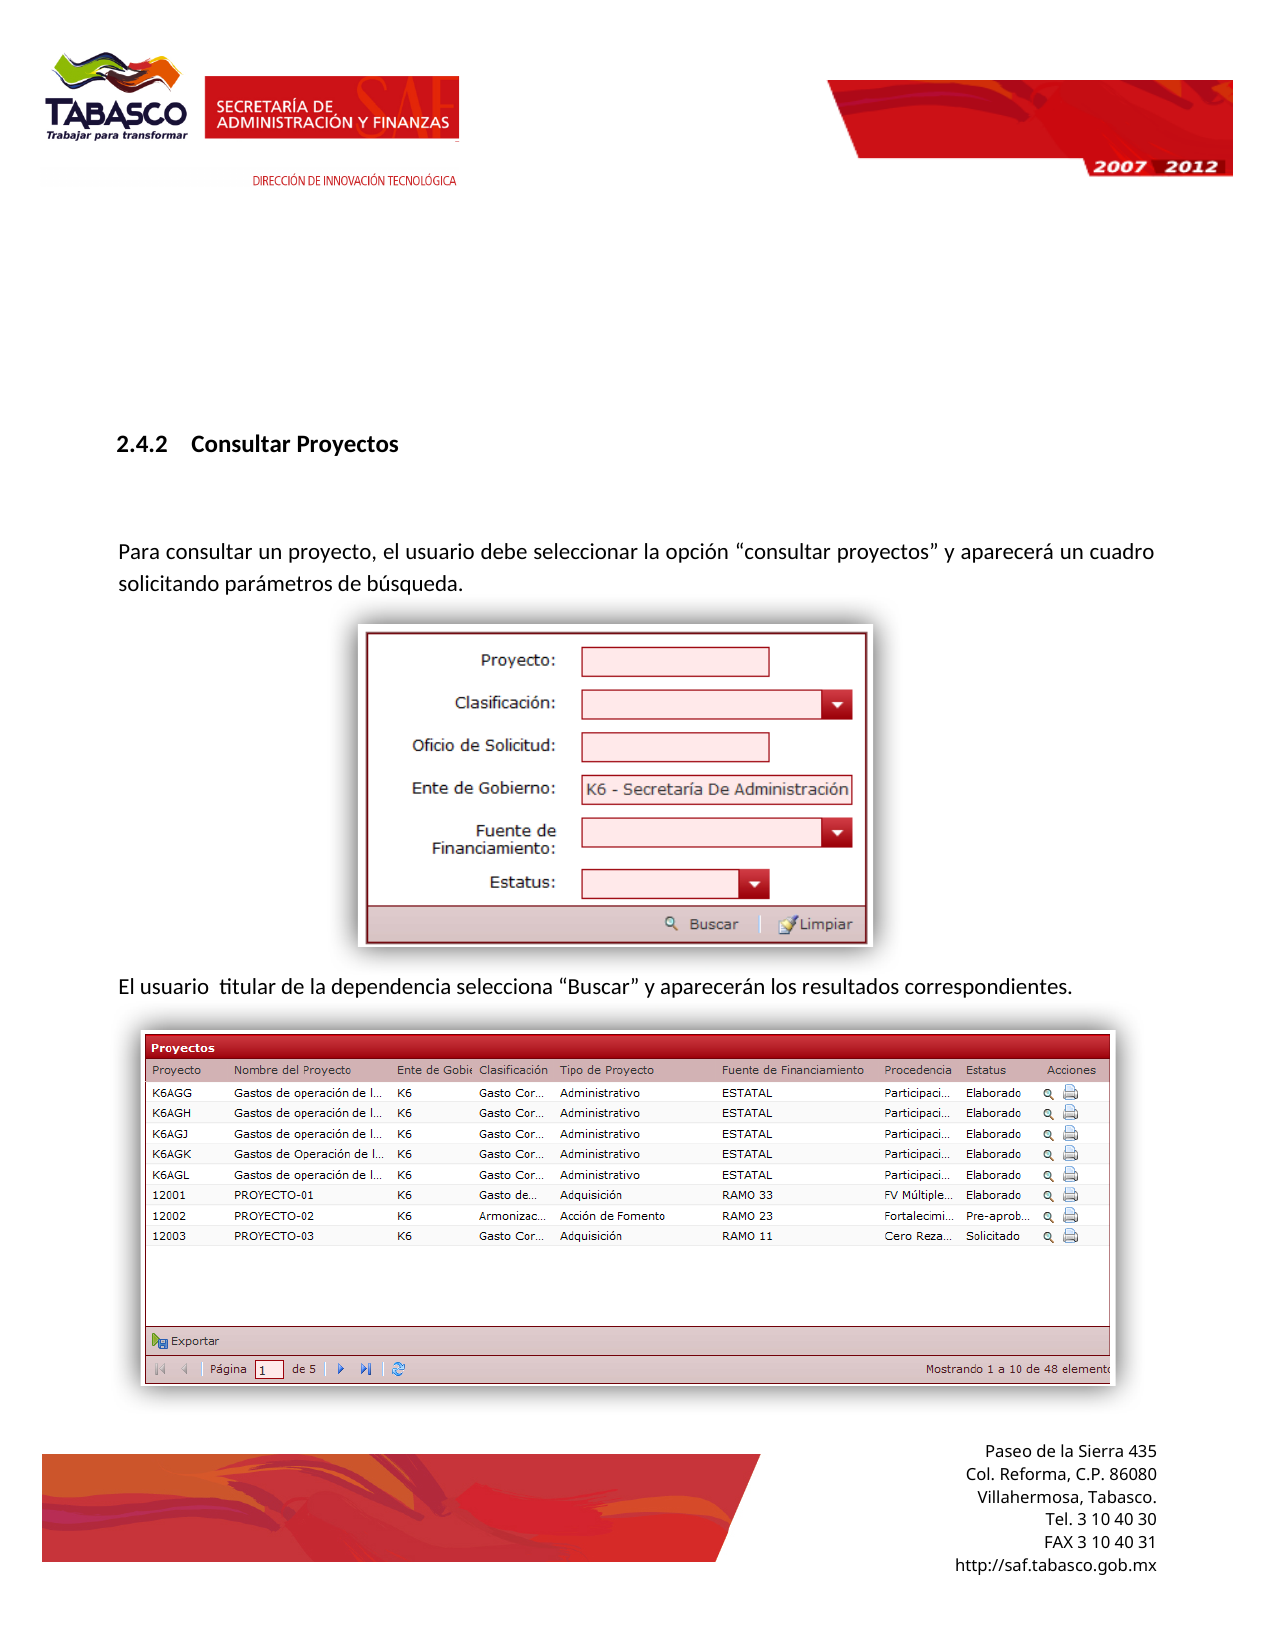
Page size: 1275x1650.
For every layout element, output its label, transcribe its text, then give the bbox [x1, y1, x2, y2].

text Para consultar un proyecto, el usuario debe seleccionar la opción “consultar proyectos” y aparecerá un cuadro solicitando parámetros de búsqueda. [118, 537, 1157, 597]
list Consultar Proyectos [116, 428, 1144, 459]
text El usuario titular de la dependencia selecciona “Buscar” y aparecerán los resultados correspondientes. [118, 972, 1157, 1000]
picture [825, 80, 1233, 178]
picture [357, 624, 874, 947]
picture [39, 43, 460, 142]
picture [40, 1453, 769, 1564]
picture [140, 1030, 1116, 1386]
picture [40, 167, 460, 187]
